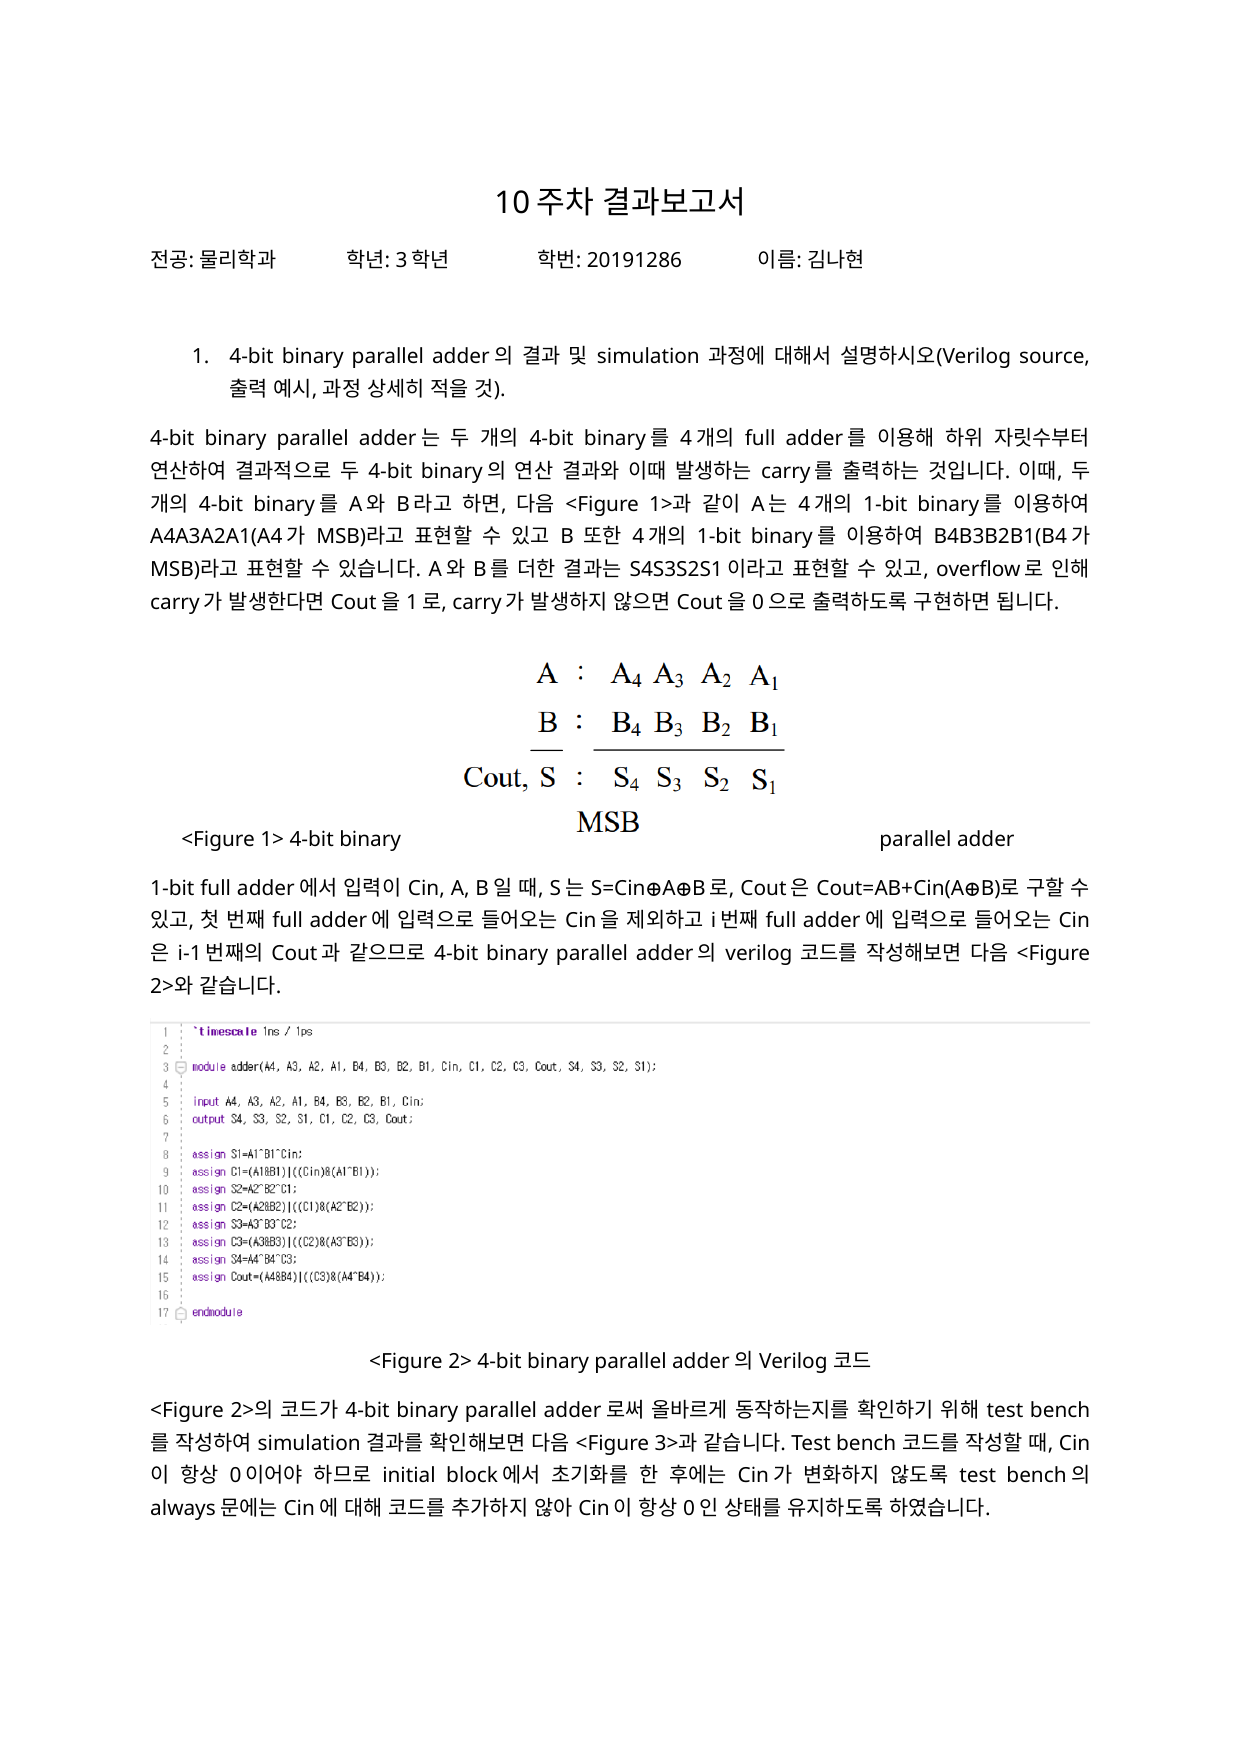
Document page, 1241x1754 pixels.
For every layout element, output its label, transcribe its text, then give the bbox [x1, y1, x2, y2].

text 전공: 물리학과 학년: 3학년 학번: 20191286 이름: 김나현 [150, 243, 1090, 273]
text <Figure 2>의 코드가 4-bit binary parallel adder로써 올바르게 동작하는지를 확인하기 위해 test bench를 작성하여 simulation 결과를 확인해보면 다음 <Figure 3>과 같습니다. Test bench 코드를 작성할 때, Cin이 항상 0이어야 하므로 initial block에서 초기화를 한 후에는 Cin가 변화하지 않도록 test bench의 always문에는 Cin에 대해 코드를 추가하지 않아 Cin이 항상 0인 상태를 유지하도록 하였습니다. [150, 1393, 1090, 1522]
picture [150, 1018, 1091, 1325]
text 4-bit binary parallel adder는 두 개의 4-bit binary를 4개의 full adder를 이용해 하위 자릿수부터 연산하여 결과적으로 두 4-bit binary의 연산 결과와 이때 발생하는 carry를 출력하는 것입니다. 이때, 두 개의 4-bit binary를 A와 B라고 하면, 다음 <Figure 1>과 같이 A는 4개의 1-bit binary를 이용하여 A4A3A2A1(A4가 MSB)라고 표현할 수 있고 B 또한 4개의 1-bit binary를 이용하여 B4B3B2B1(B4가 MSB)라고 표현할 수 있습니다. A와 B를 더한 결과는 S4S3S2S1이라고 표현할 수 있고, overflow로 인해 carry가 발생한다면 Cout을 1로, carry가 발생하지 않으면 Cout을 0으로 출력하도록 구현하면 됩니다. [150, 422, 1090, 615]
list 4-bit binary parallel adder의 결과 및 simulation 과정에 대해서 설명하시오(Verilog source, 출력 예시, 과정 상세히 적을 것). [192, 339, 1090, 402]
text 10주차 결과보고서 [150, 177, 1090, 223]
text 1-bit full adder에서 입력이 Cin, A, B일 때, S는 S=Cin⊕A⊕B로, Cout은 Cout=AB+Cin(A⊕B)로 구할 수 있고, 첫 번째 full adder에 입력으로 들어오는 Cin을 제외하고 i번째 full adder에 입력으로 들어오는 Cin은 i-1번째의 Cout과 같으므로 4-bit binary parallel adder의 verilog 코드를 작성해보면 다음 <Figure 2>와 같습니다. [150, 871, 1090, 999]
picture [450, 635, 785, 842]
text <Figure 1> 4-bit binary parallel adder [150, 824, 1090, 852]
text <Figure 2> 4-bit binary parallel adder의 Verilog 코드 [150, 1344, 1090, 1374]
